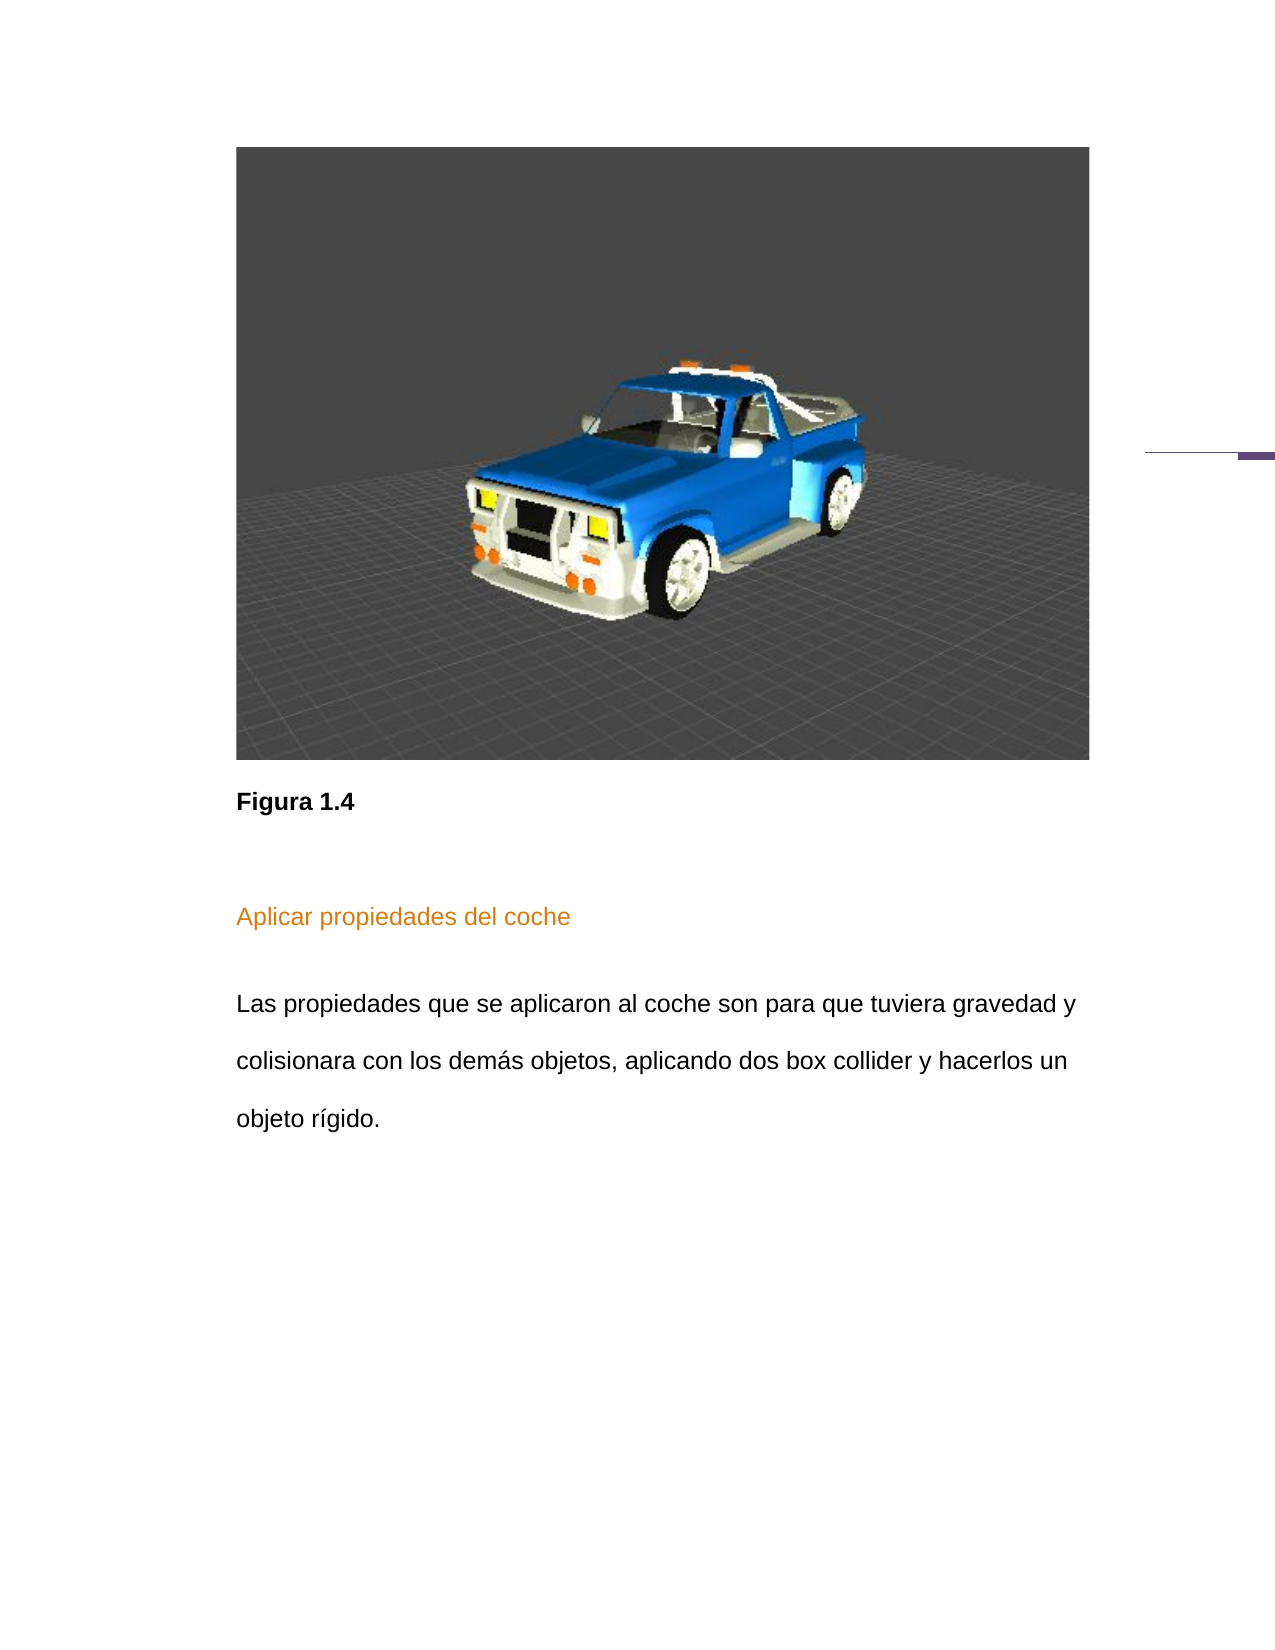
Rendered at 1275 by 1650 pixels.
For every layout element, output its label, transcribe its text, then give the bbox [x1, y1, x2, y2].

picture [236, 147, 1090, 760]
text Las propiedades que se aplicaron al coche son para que tuviera gravedad y colisionara con los demás objetos, aplicando dos box collider y hacerlos un objeto rígido. [236, 989, 1127, 1132]
text Figura 1.4 [236, 787, 1127, 816]
subtitle Aplicar propiedades del coche [236, 902, 1127, 931]
